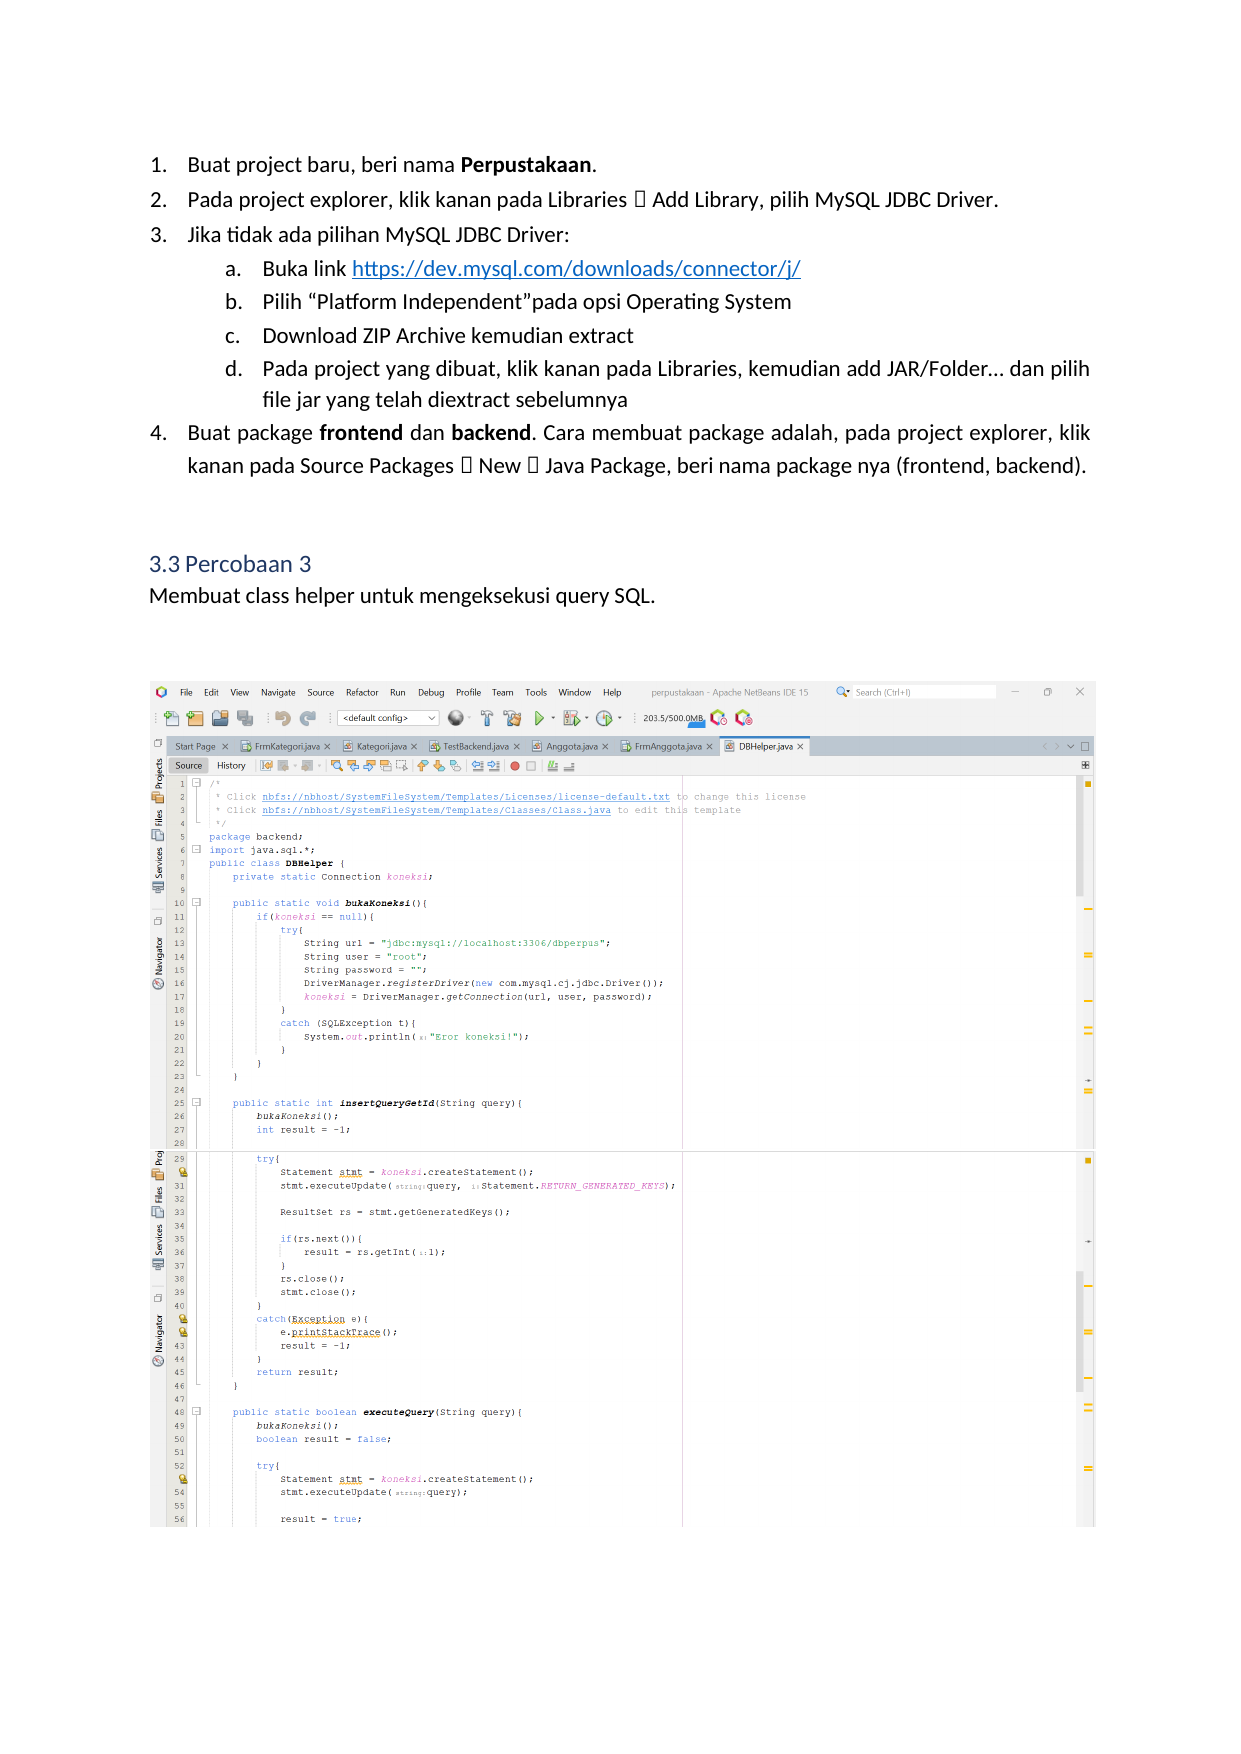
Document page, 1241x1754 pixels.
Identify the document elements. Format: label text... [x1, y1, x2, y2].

list Pada project yang dibuat, klik kanan pada Libraries, kemudian add JAR/Folder… dan pilih file jar yang telah diextract sebelumnya [225, 354, 1092, 413]
text Membuat class helper untuk mengeksekusi query SQL. [148, 581, 1092, 609]
list Pilih “Platform Independent”pada opsi Operating System [225, 287, 1092, 315]
list Pada project explorer, klik kanan pada Libraries  Add Library, pilih MySQL JDBC Driver. [150, 183, 1092, 215]
picture [150, 1151, 1096, 1527]
list Jika tidak ada pilihan MySQL JDBC Driver: [150, 221, 1092, 248]
list Buat project baru, beri nama Perpustakaan. [150, 150, 1092, 178]
picture [150, 681, 1096, 1149]
list Buka link https://dev.mysql.com/downloads/connector/j/ [225, 254, 1092, 282]
list Download ZIP Archive kemudian extract [225, 321, 1092, 349]
subtitle Percobaan 3 [148, 548, 1096, 578]
list Buat package frontend dan backend. Cara membuat package adalah, pada project explorer, klik kanan pada Source Packages  New  Java Package, beri nama package nya (frontend, backend). [150, 418, 1092, 480]
